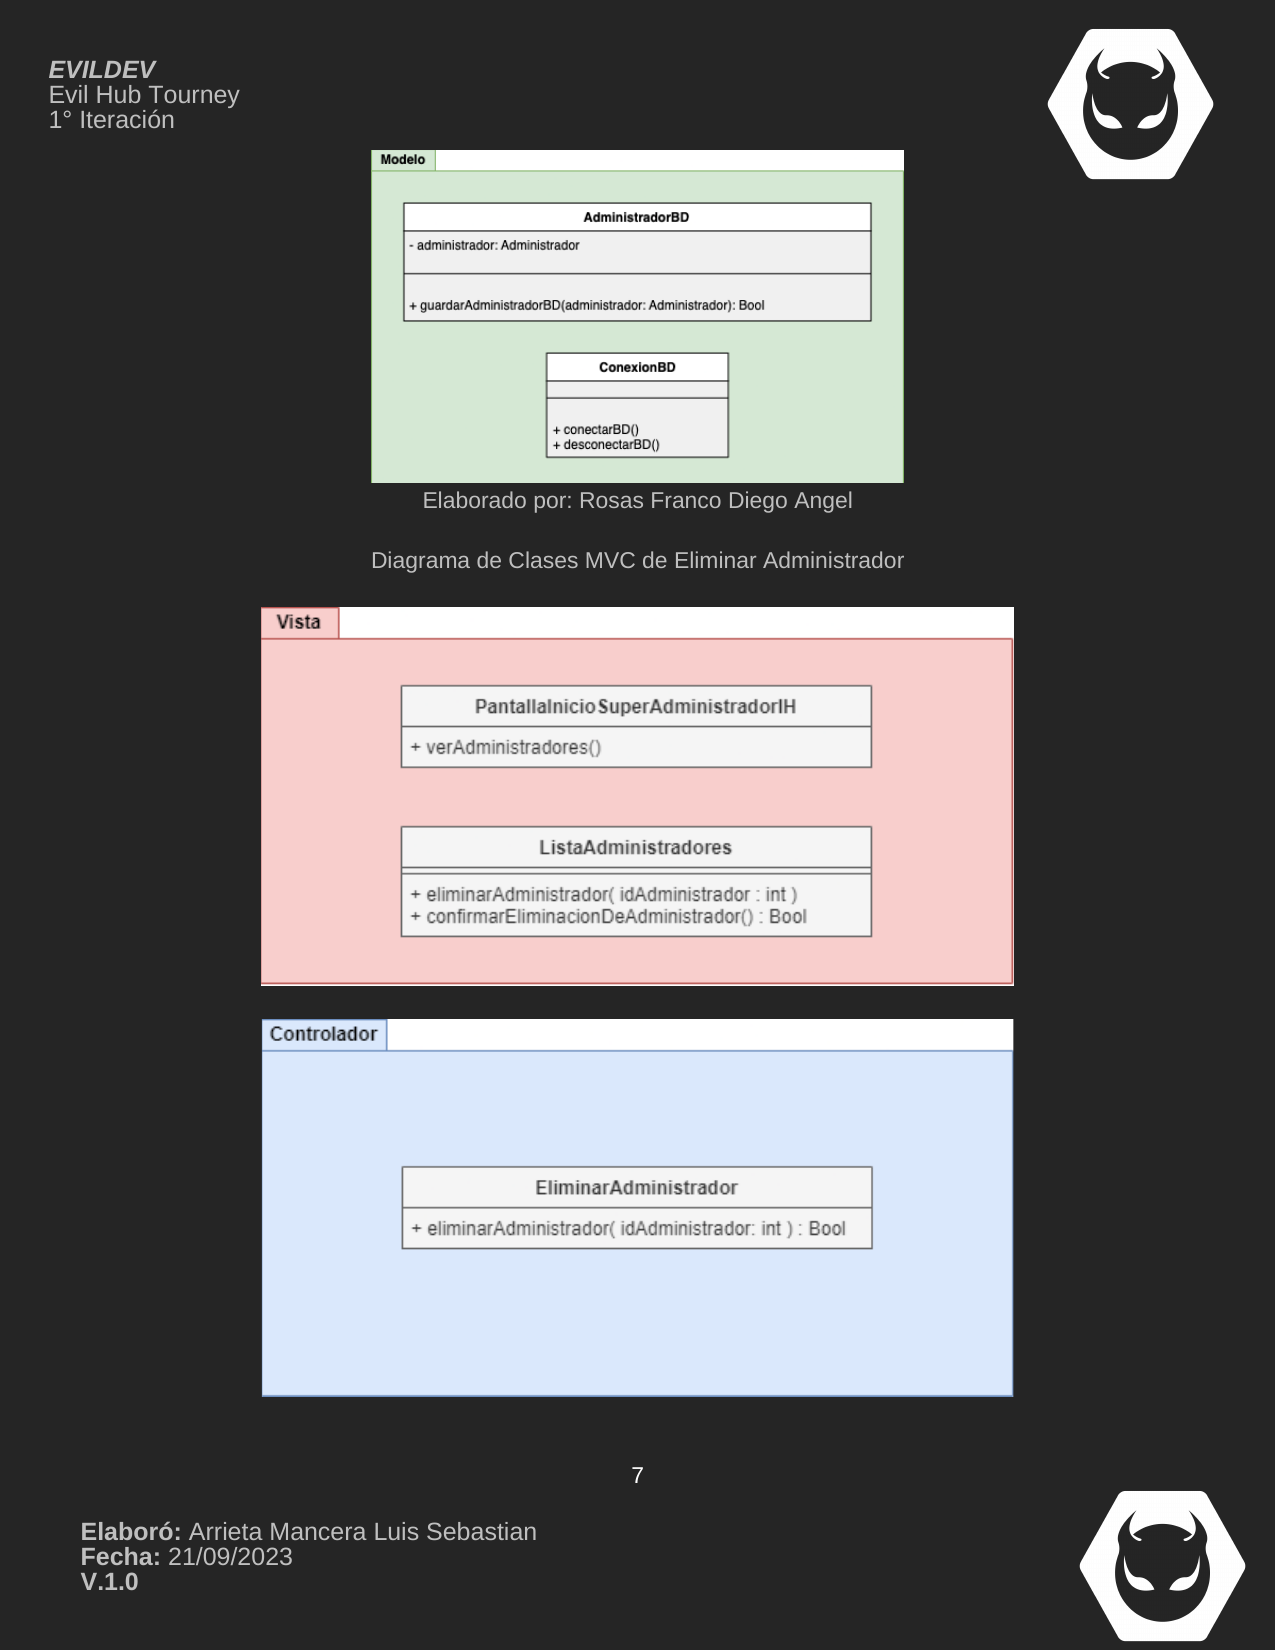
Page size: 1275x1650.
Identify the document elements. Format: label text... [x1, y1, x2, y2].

text Elaborado por: Rosas Franco Diego Angel [150, 487, 1125, 513]
picture [261, 607, 1014, 986]
picture [1079, 1480, 1246, 1650]
picture [371, 150, 904, 483]
picture [1047, 18, 1214, 190]
text Diagrama de Clases MVC de Eliminar Administrador [150, 547, 1125, 573]
picture [261, 1019, 1014, 1397]
